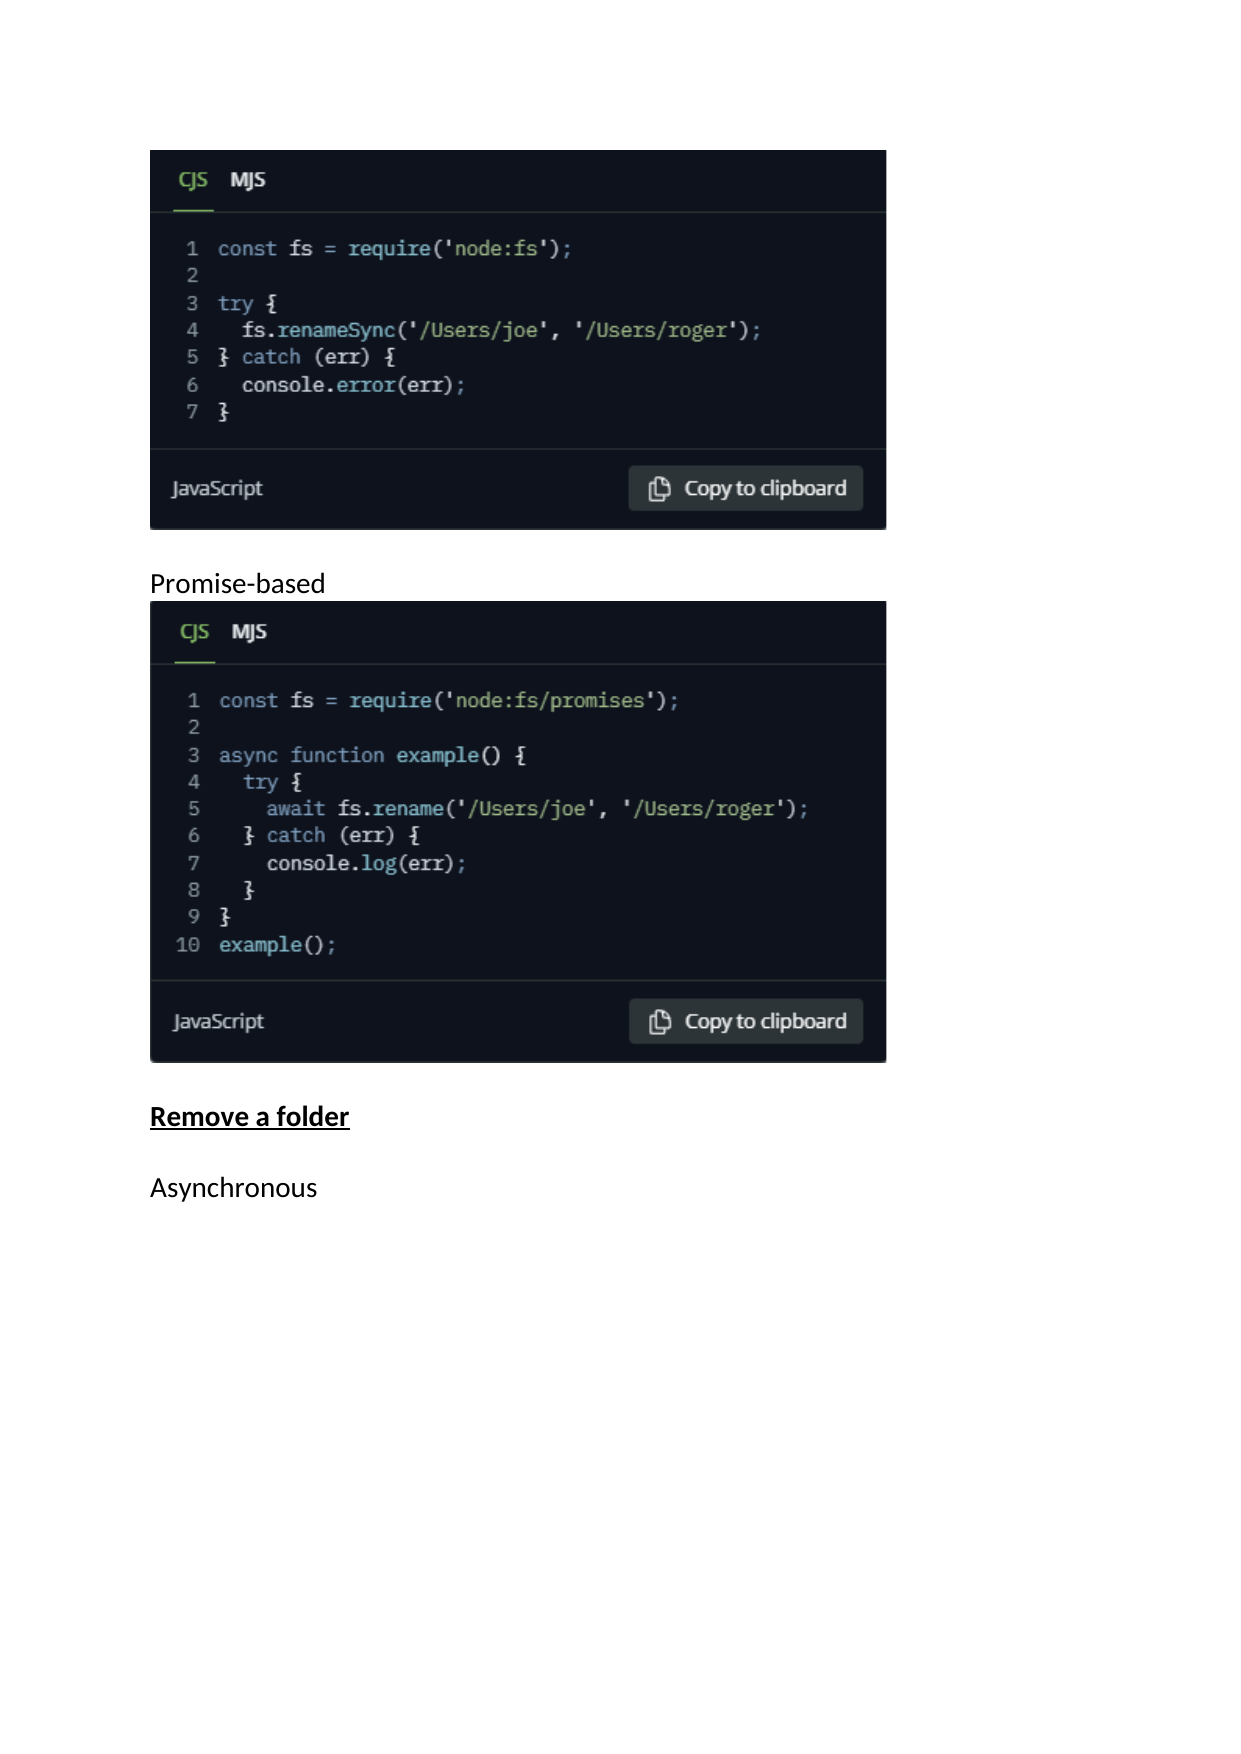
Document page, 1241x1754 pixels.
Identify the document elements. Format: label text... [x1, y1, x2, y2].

picture [150, 150, 887, 530]
text Remove a folder [150, 1098, 1090, 1134]
text Asynchronous [150, 1169, 1090, 1205]
picture [150, 601, 887, 1063]
text Promise-based [150, 566, 1090, 601]
